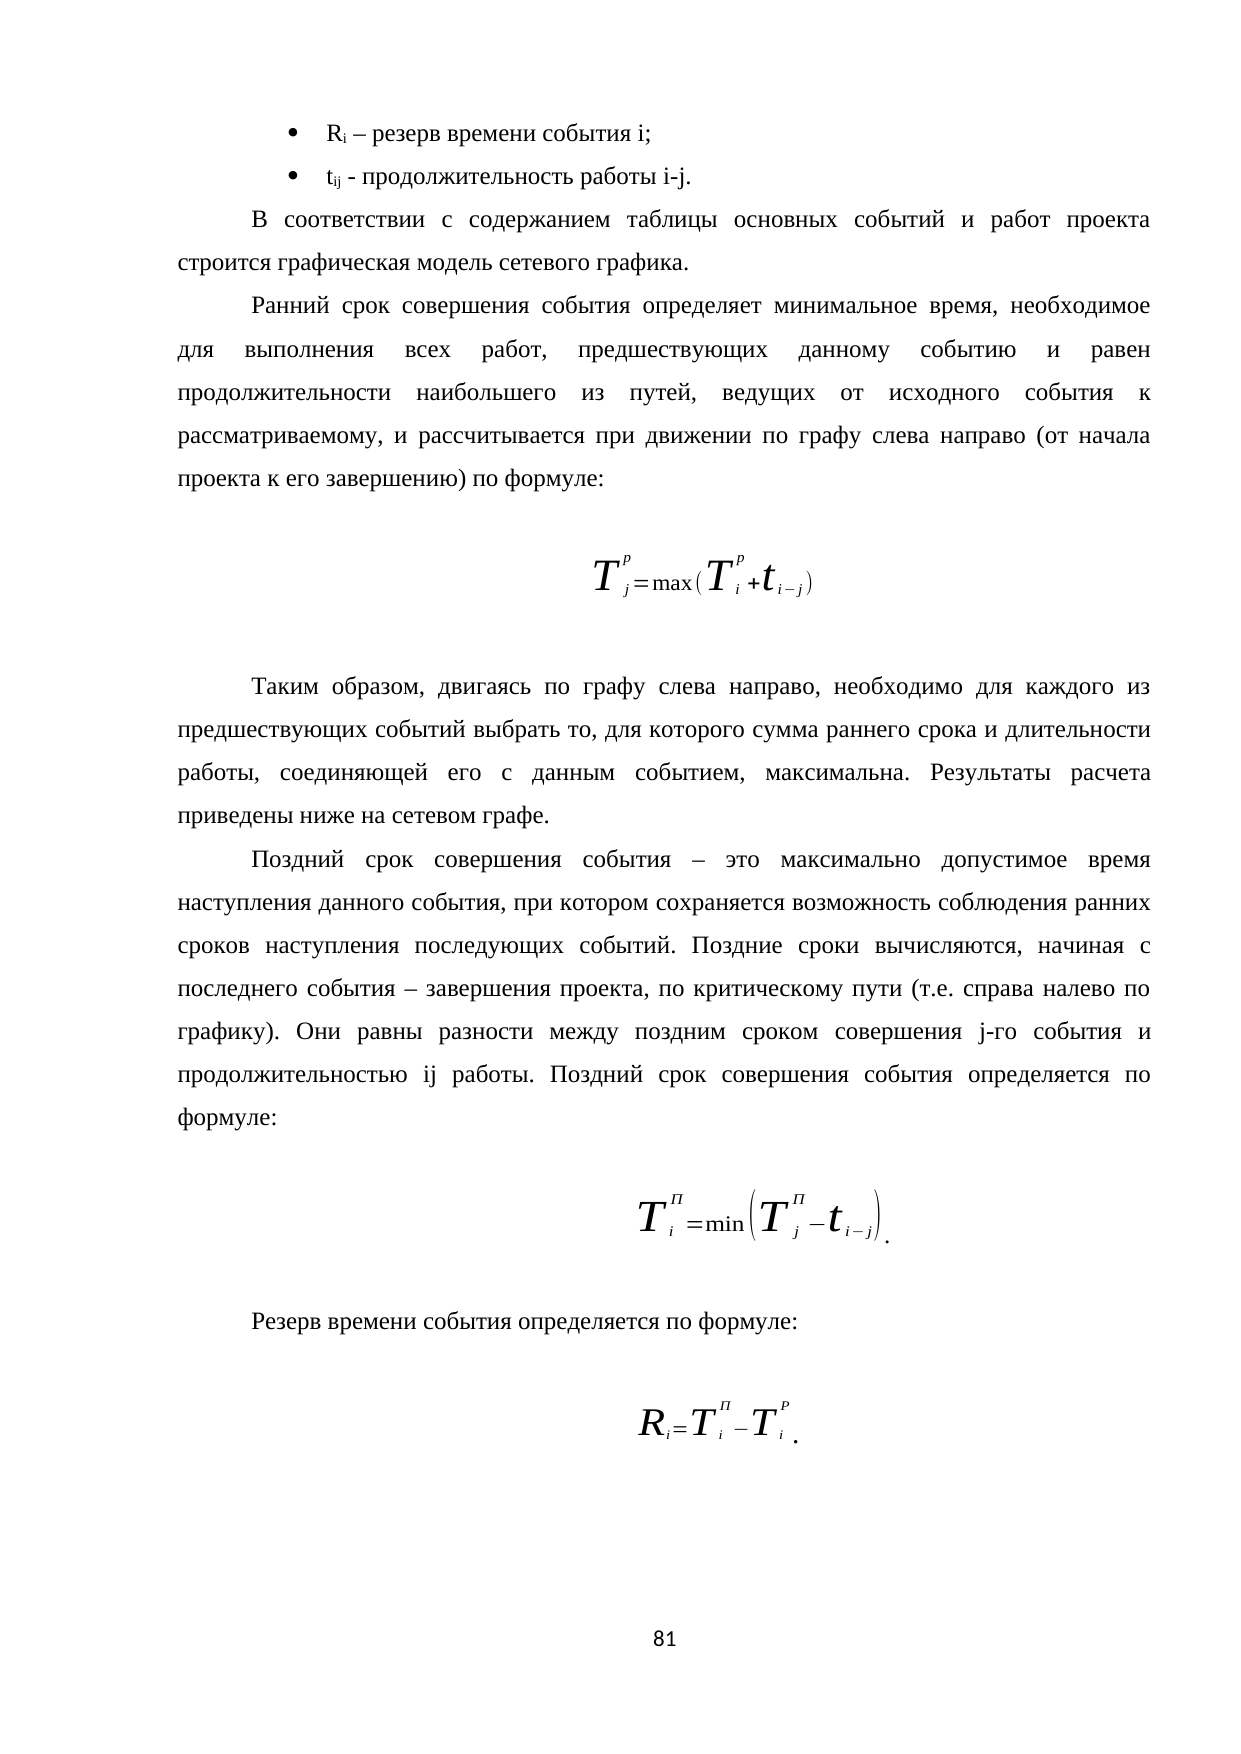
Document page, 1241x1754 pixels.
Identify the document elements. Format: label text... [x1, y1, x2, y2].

list Ri – резерв времени события i; [288, 118, 1152, 147]
text . [177, 1400, 1152, 1450]
text Таким образом, двигаясь по графу слева направо, необходимо для каждого из предшествующих событий выбрать то, для которого сумма раннего срока и длительности работы, соединяющей его с данным событием, максимальна. Результаты расчета приведены ниже на сетевом графе. [177, 671, 1152, 829]
text Ранний срок совершения события определяет минимальное время, необходимое для выполнения всех работ, предшествующих данному событию и равен продолжительности наибольшего из путей, ведущих от исходного события к рассматриваемому, и рассчитывается при движении по графу слева направо (от начала проекта к его завершению) по формуле: [177, 291, 1152, 492]
text . [177, 1189, 1152, 1249]
text В соответствии с содержанием таблицы основных событий и работ проекта строится графическая модель сетевого графика. [177, 204, 1152, 276]
text Поздний срок совершения события – это максимально допустимое время наступления данного события, при котором сохраняется возможность соблюдения ранних сроков наступления последующих событий. Поздние сроки вычисляются, начиная с последнего события – завершения проекта, по критическому пути (т.е. справа налево по графику). Они равны разности между поздним сроком совершения j-го события и продолжительностью ij работы. Поздний срок совершения события определяется по формуле: [177, 844, 1152, 1131]
list tij - продолжительность работы i-j. [288, 161, 1152, 190]
text Резерв времени события определяется по формуле: [177, 1306, 1152, 1335]
